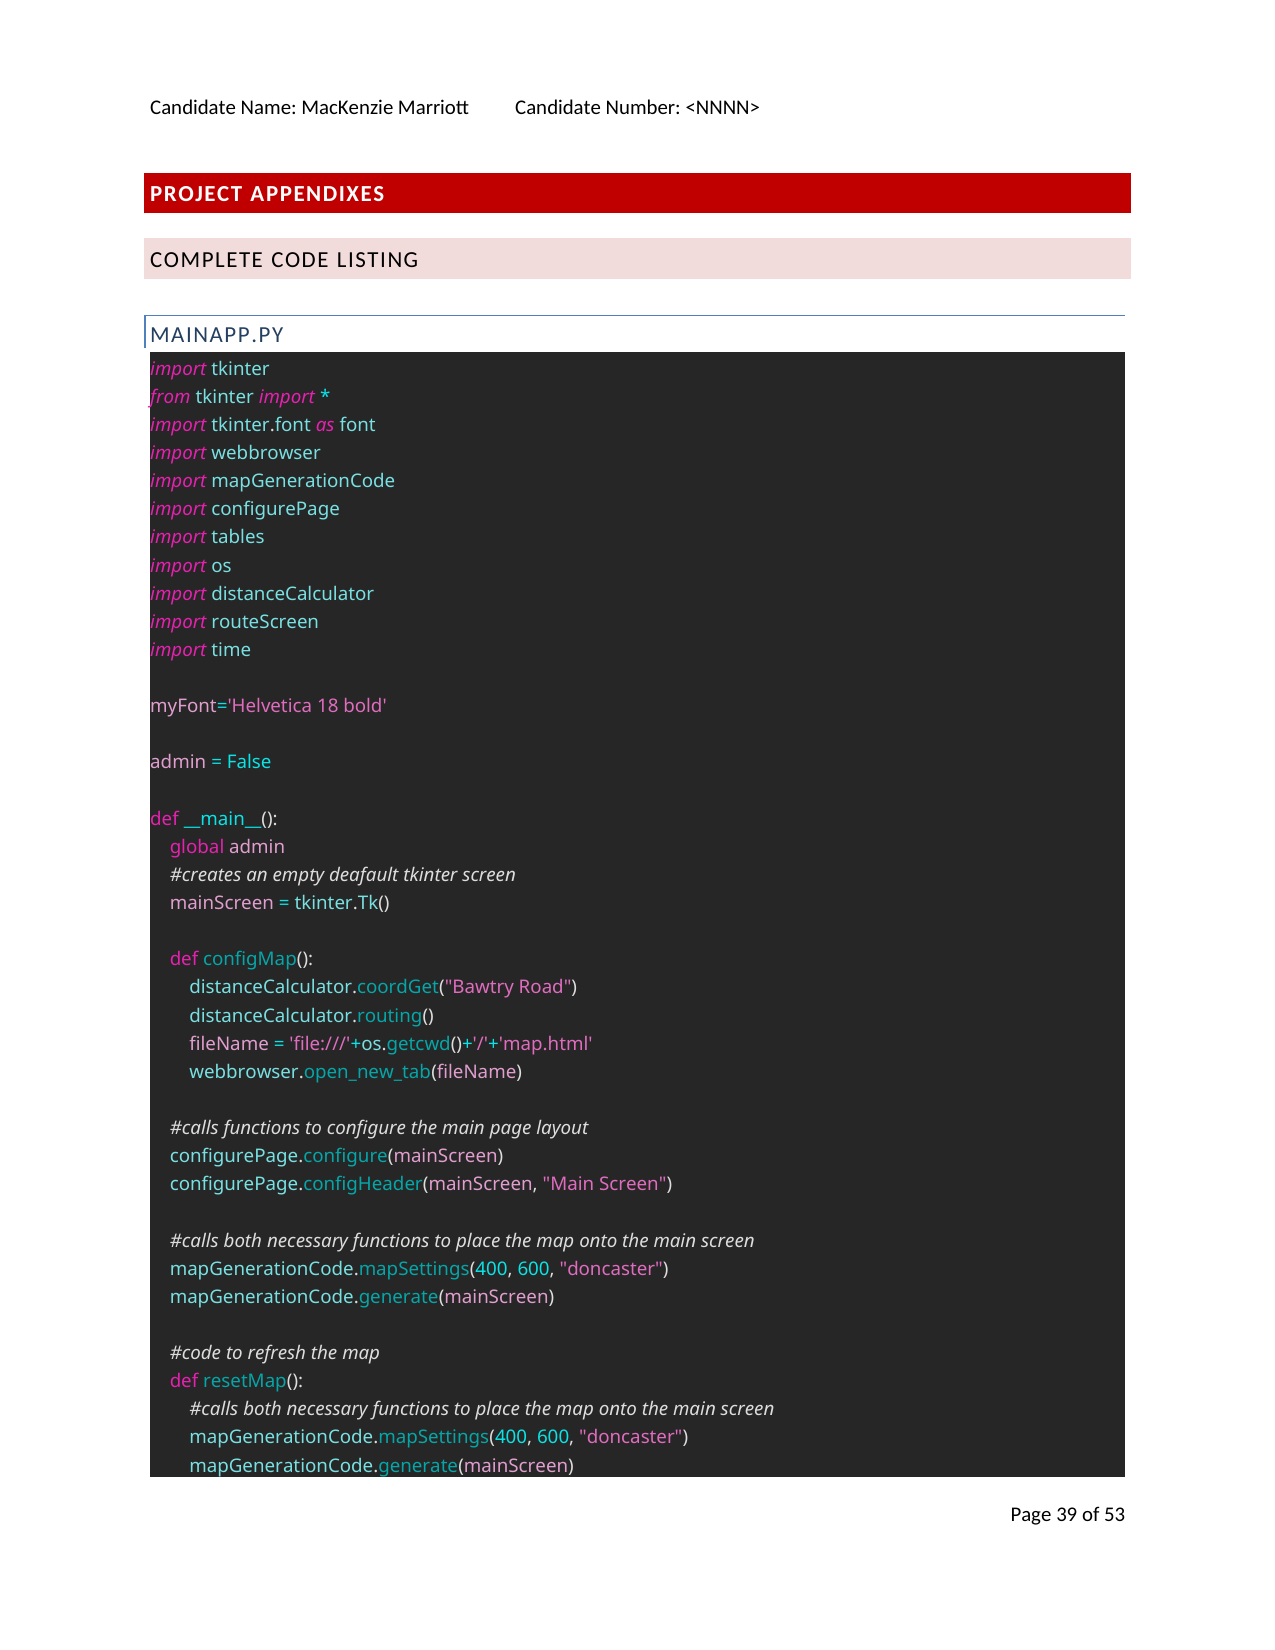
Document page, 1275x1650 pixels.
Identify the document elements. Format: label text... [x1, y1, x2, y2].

text mapGenerationCode.generate(mainScreen) [150, 1281, 1125, 1309]
subtitle Project Appendixes [150, 179, 1125, 207]
text mapGenerationCode.mapSettings(400, 600, "doncaster") [150, 1252, 1125, 1281]
text from tkinter import * [150, 381, 1125, 409]
text webbrowser.open_new_tab(fileName) [150, 1056, 1125, 1084]
text configurePage.configure(mainScreen) [150, 1140, 1125, 1168]
text distanceCalculator.routing() [150, 999, 1125, 1027]
text #code to refresh the map [150, 1337, 1125, 1365]
text import time [150, 634, 1125, 662]
text import configurePage [150, 493, 1125, 521]
text #creates an empty deafault tkinter screen [150, 859, 1125, 887]
text import mapGenerationCode [150, 465, 1125, 493]
text configurePage.configHeader(mainScreen, "Main Screen") [150, 1168, 1125, 1196]
text import routeScreen [150, 606, 1125, 634]
subtitle Complete code listing [150, 245, 1125, 273]
text global admin [150, 831, 1125, 859]
text mapGenerationCode.generate(mainScreen) [150, 1449, 1125, 1477]
text def __main__(): [150, 802, 1125, 831]
subtitle MainApp.py [146, 316, 1125, 348]
text #calls both necessary functions to place the map onto the main screen [150, 1393, 1125, 1421]
text import distanceCalculator [150, 577, 1125, 606]
text #calls both necessary functions to place the map onto the main screen [150, 1224, 1125, 1252]
text import tkinter [150, 352, 1125, 381]
text distanceCalculator.coordGet("Bawtry Road") [150, 971, 1125, 999]
text admin = False [150, 746, 1125, 774]
text mapGenerationCode.mapSettings(400, 600, "doncaster") [150, 1421, 1125, 1449]
text import webbrowser [150, 437, 1125, 465]
text #calls functions to configure the main page layout [150, 1112, 1125, 1140]
text def resetMap(): [150, 1365, 1125, 1393]
text import os [150, 549, 1125, 577]
text mainScreen = tkinter.Tk() [150, 887, 1125, 915]
text fileName = 'file:///'+os.getcwd()+'/'+'map.html' [150, 1027, 1125, 1056]
text import tables [150, 521, 1125, 549]
text myFont='Helvetica 18 bold' [150, 690, 1125, 718]
text def configMap(): [150, 943, 1125, 971]
text import tkinter.font as font [150, 409, 1125, 437]
